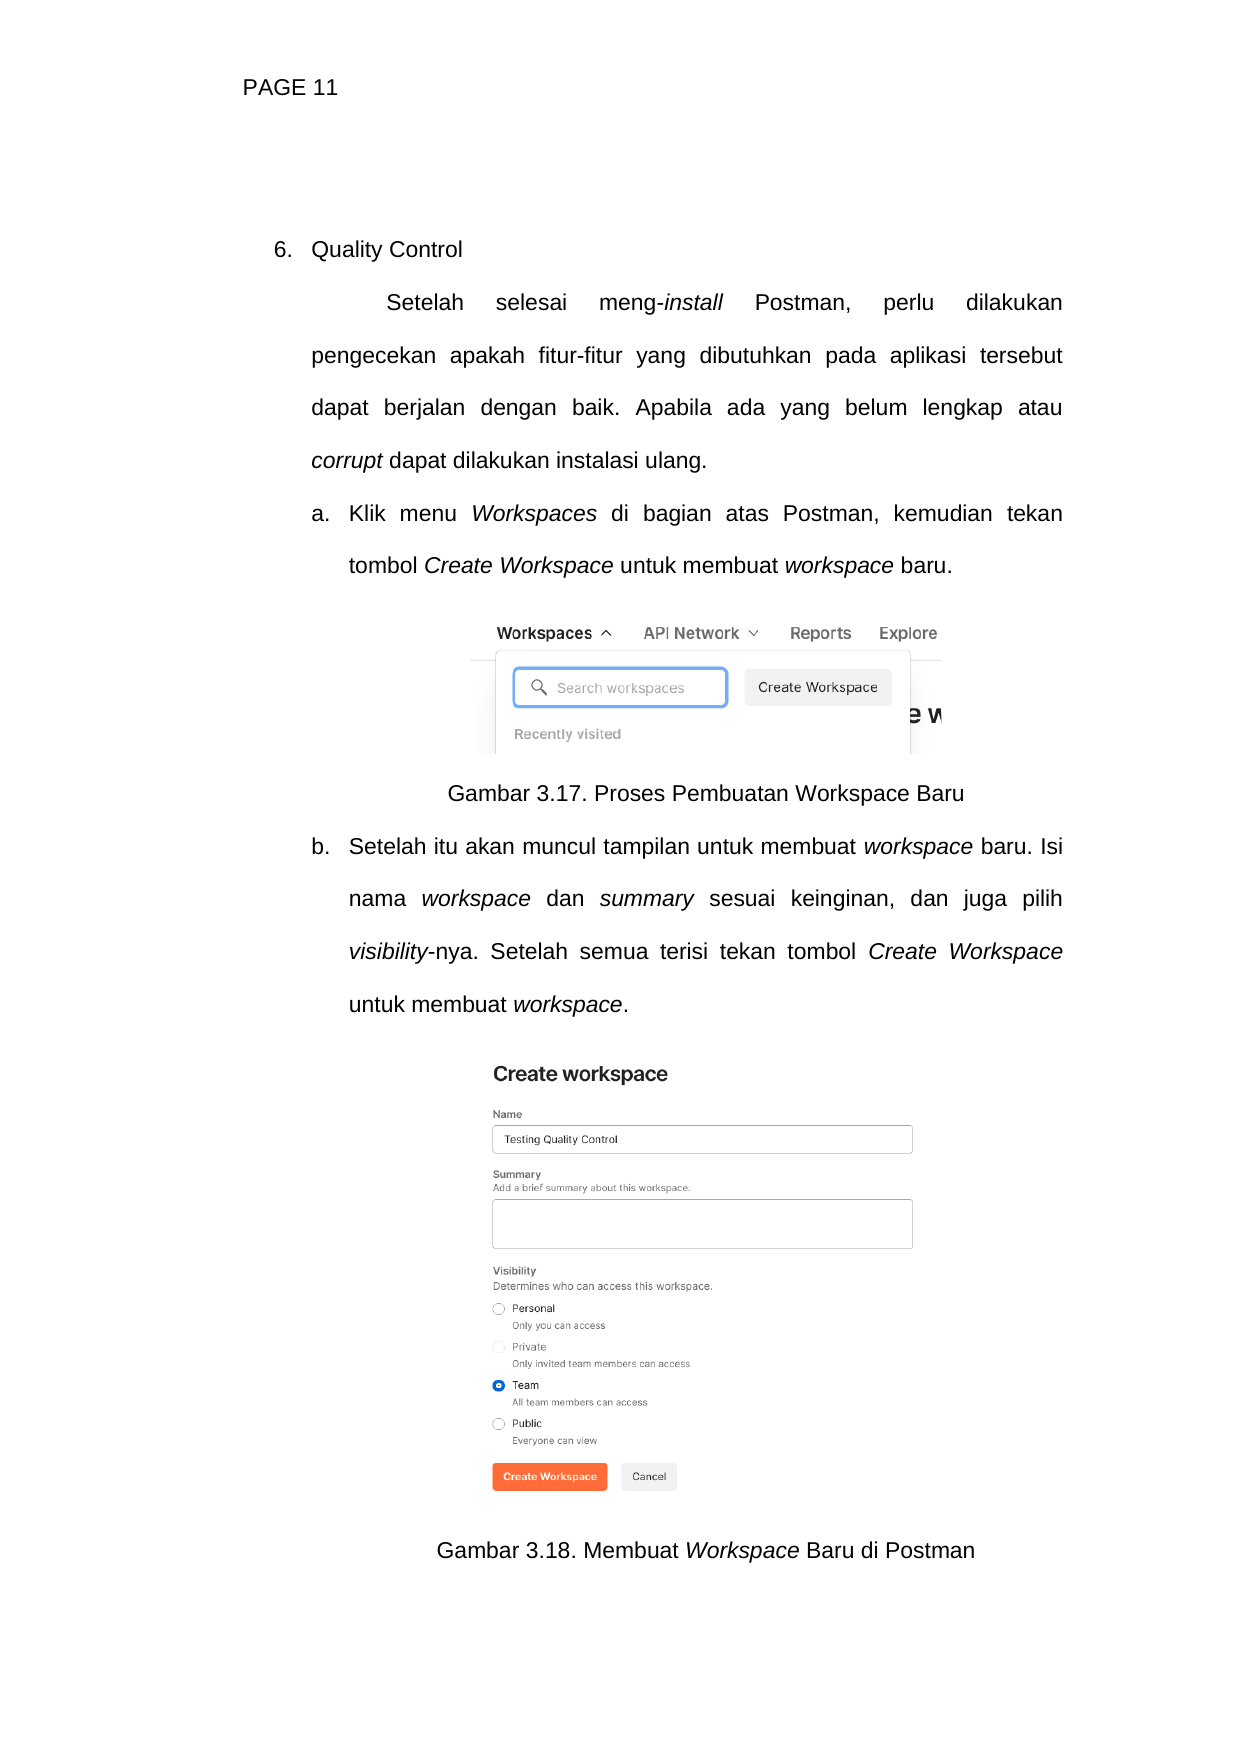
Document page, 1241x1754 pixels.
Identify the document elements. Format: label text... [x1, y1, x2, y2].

picture [467, 1043, 945, 1512]
list Klik menu Workspaces di bagian atas Postman, kemudian tekan tombol Create Workspace untuk membuat workspace baru. [311, 500, 1063, 579]
picture [470, 605, 942, 754]
text Gambar 3.17. Proses Pembuatan Workspace Baru [349, 780, 1063, 806]
title Quality Control [274, 236, 1063, 263]
list Setelah itu akan muncul tampilan untuk membuat workspace baru. Isi nama workspace dan summary sesuai keinginan, dan juga pilih visibility-nya. Setelah semua terisi tekan tombol Create Workspace untuk membuat workspace. [311, 833, 1063, 1017]
text Gambar 3.18. Membuat Workspace Baru di Postman [349, 1537, 1063, 1564]
text Setelah selesai meng-install Postman, perlu dilakukan pengecekan apakah fitur-fitur yang dibutuhkan pada aplikasi tersebut dapat berjalan dengan baik. Apabila ada yang belum lengkap atau corrupt dapat dilakukan instalasi ulang. [311, 289, 1063, 473]
